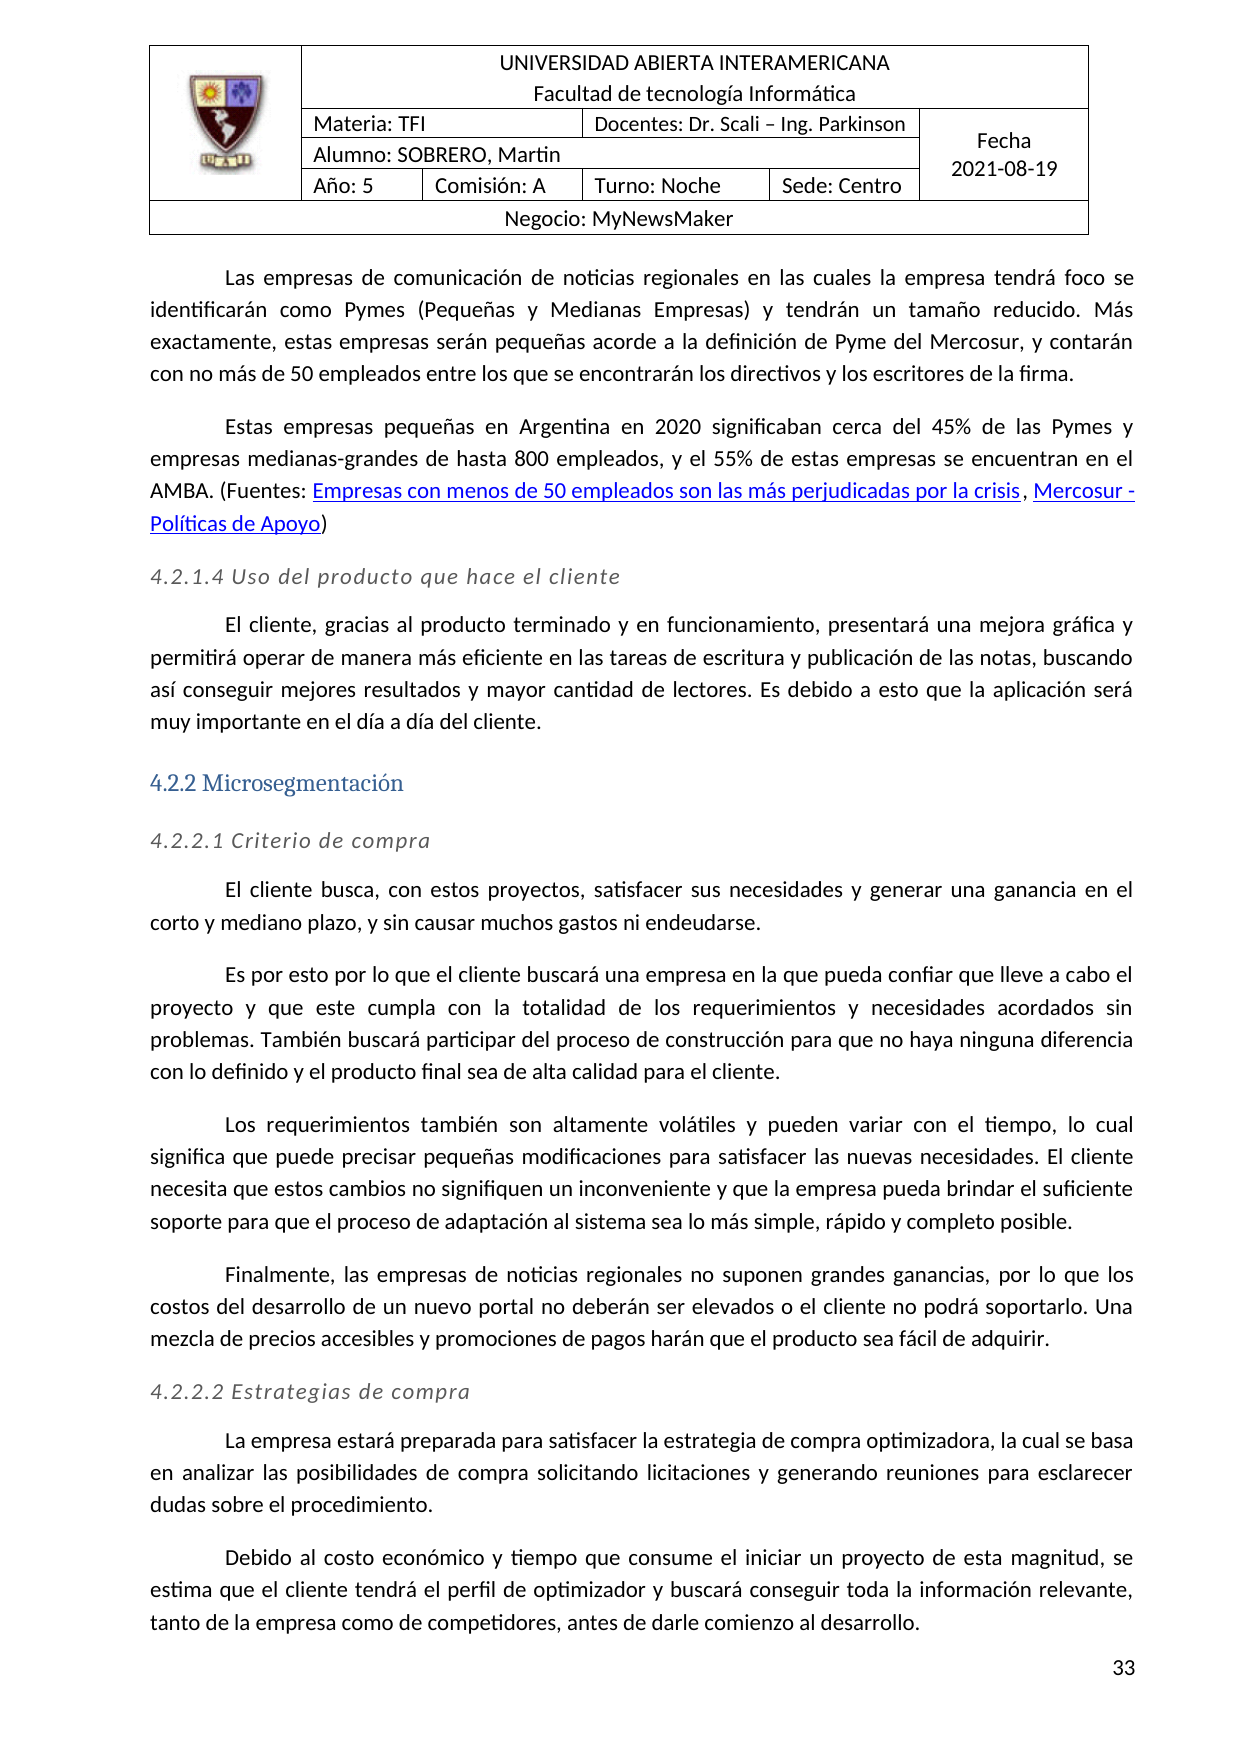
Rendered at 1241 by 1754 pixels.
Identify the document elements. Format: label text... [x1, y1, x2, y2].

text Las empresas de comunicación de noticias regionales en las cuales la empresa tendrá foco se identificarán como Pymes (Pequeñas y Medianas Empresas) y tendrán un tamaño reducido. Más exactamente, estas empresas serán pequeñas acorde a la definición de Pyme del Mercosur, y contarán con no más de 50 empleados entre los que se encontrarán los directivos y los escritores de la firma. [150, 263, 1135, 387]
subtitle 4.2.1.4 Uso del producto que hace el cliente [150, 562, 1135, 590]
subtitle 4.2.2 Microsegmentación [150, 768, 1135, 797]
text Estas empresas pequeñas en Argentina en 2020 significaban cerca del 45% de las Pymes y empresas medianas-grandes de hasta 800 empleados, y el 55% de estas empresas se encuentran en el AMBA. (Fuentes: Empresas con menos de 50 empleados son las más perjudicadas por la crisis, Mercosur - Políticas de Apoyo) [150, 412, 1135, 537]
text Finalmente, las empresas de noticias regionales no suponen grandes ganancias, por lo que los costos del desarrollo de un nuevo portal no deberán ser elevados o el cliente no podrá soportarlo. Una mezcla de precios accesibles y promociones de pagos harán que el producto sea fácil de adquirir. [150, 1260, 1135, 1352]
picture [175, 67, 276, 180]
text Es por esto por lo que el cliente buscará una empresa en la que pueda confiar que lleve a cabo el proyecto y que este cumpla con la totalidad de los requerimientos y necesidades acordados sin problemas. También buscará participar del proceso de construcción para que no haya ninguna diferencia con lo definido y el producto final sea de alta calidad para el cliente. [150, 961, 1135, 1085]
text Los requerimientos también son altamente volátiles y pueden variar con el tiempo, lo cual significa que puede precisar pequeñas modificaciones para satisfacer las nuevas necesidades. El cliente necesita que estos cambios no signifiquen un inconveniente y que la empresa pueda brindar el suficiente soporte para que el proceso de adaptación al sistema sea lo más simple, rápido y completo posible. [150, 1110, 1135, 1235]
text El cliente, gracias al producto terminado y en funcionamiento, presentará una mejora gráfica y permitirá operar de manera más eficiente en las tareas de escritura y publicación de las notas, buscando así conseguir mejores resultados y mayor cantidad de lectores. Es debido a esto que la aplicación será muy importante en el día a día del cliente. [150, 611, 1135, 735]
text Debido al costo económico y tiempo que consume el iniciar un proyecto de esta magnitud, se estima que el cliente tendrá el perfil de optimizador y buscará conseguir toda la información relevante, tanto de la empresa como de competidores, antes de darle comienzo al desarrollo. [150, 1543, 1135, 1636]
text La empresa estará preparada para satisfacer la estrategia de compra optimizadora, la cual se basa en analizar las posibilidades de compra solicitando licitaciones y generando reuniones para esclarecer dudas sobre el procedimiento. [150, 1426, 1135, 1518]
subtitle 4.2.2.2 Estrategias de compra [150, 1377, 1135, 1405]
subtitle 4.2.2.1 Criterio de compra [150, 827, 1135, 854]
text El cliente busca, con estos proyectos, satisfacer sus necesidades y generar una ganancia en el corto y mediano plazo, y sin causar muchos gastos ni endeudarse. [150, 875, 1135, 936]
